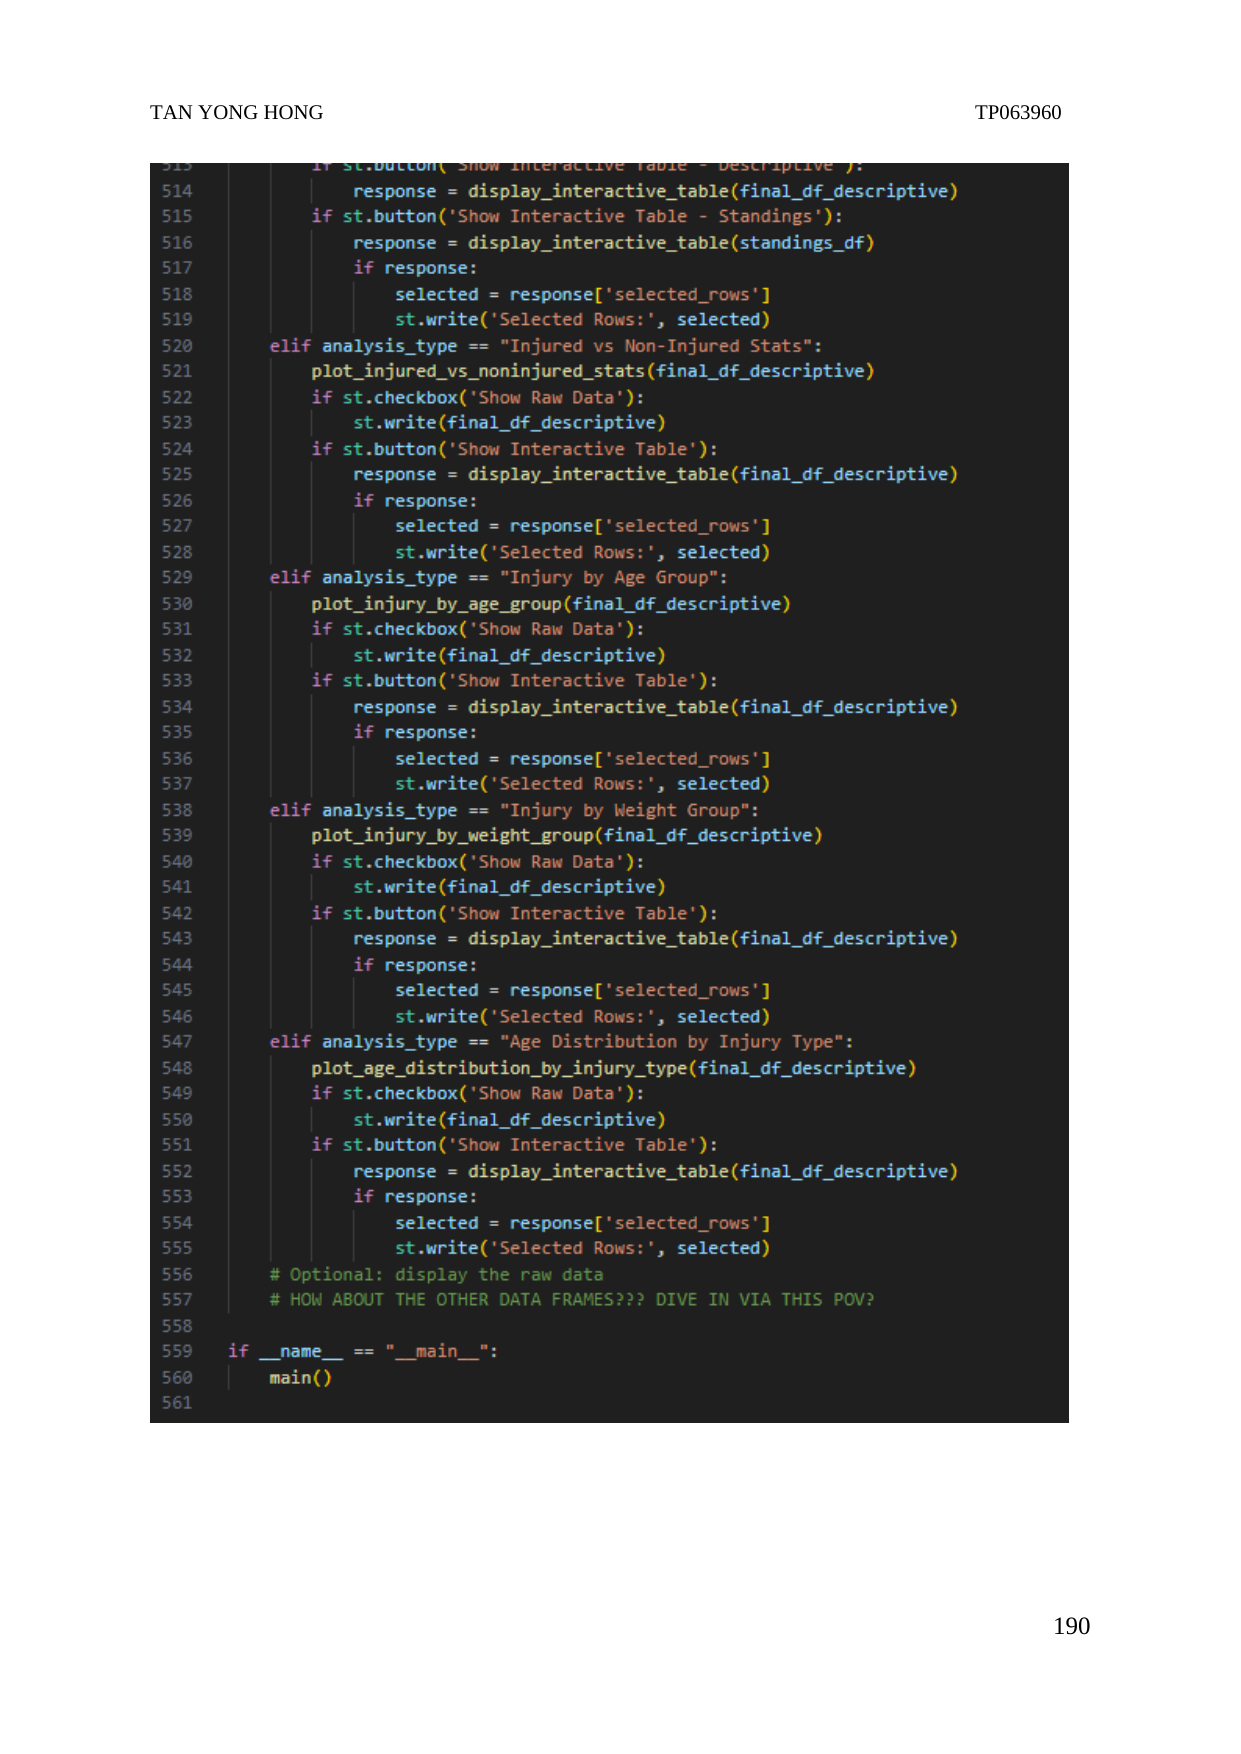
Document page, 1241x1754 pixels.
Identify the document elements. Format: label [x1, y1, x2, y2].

picture [150, 163, 1069, 1423]
